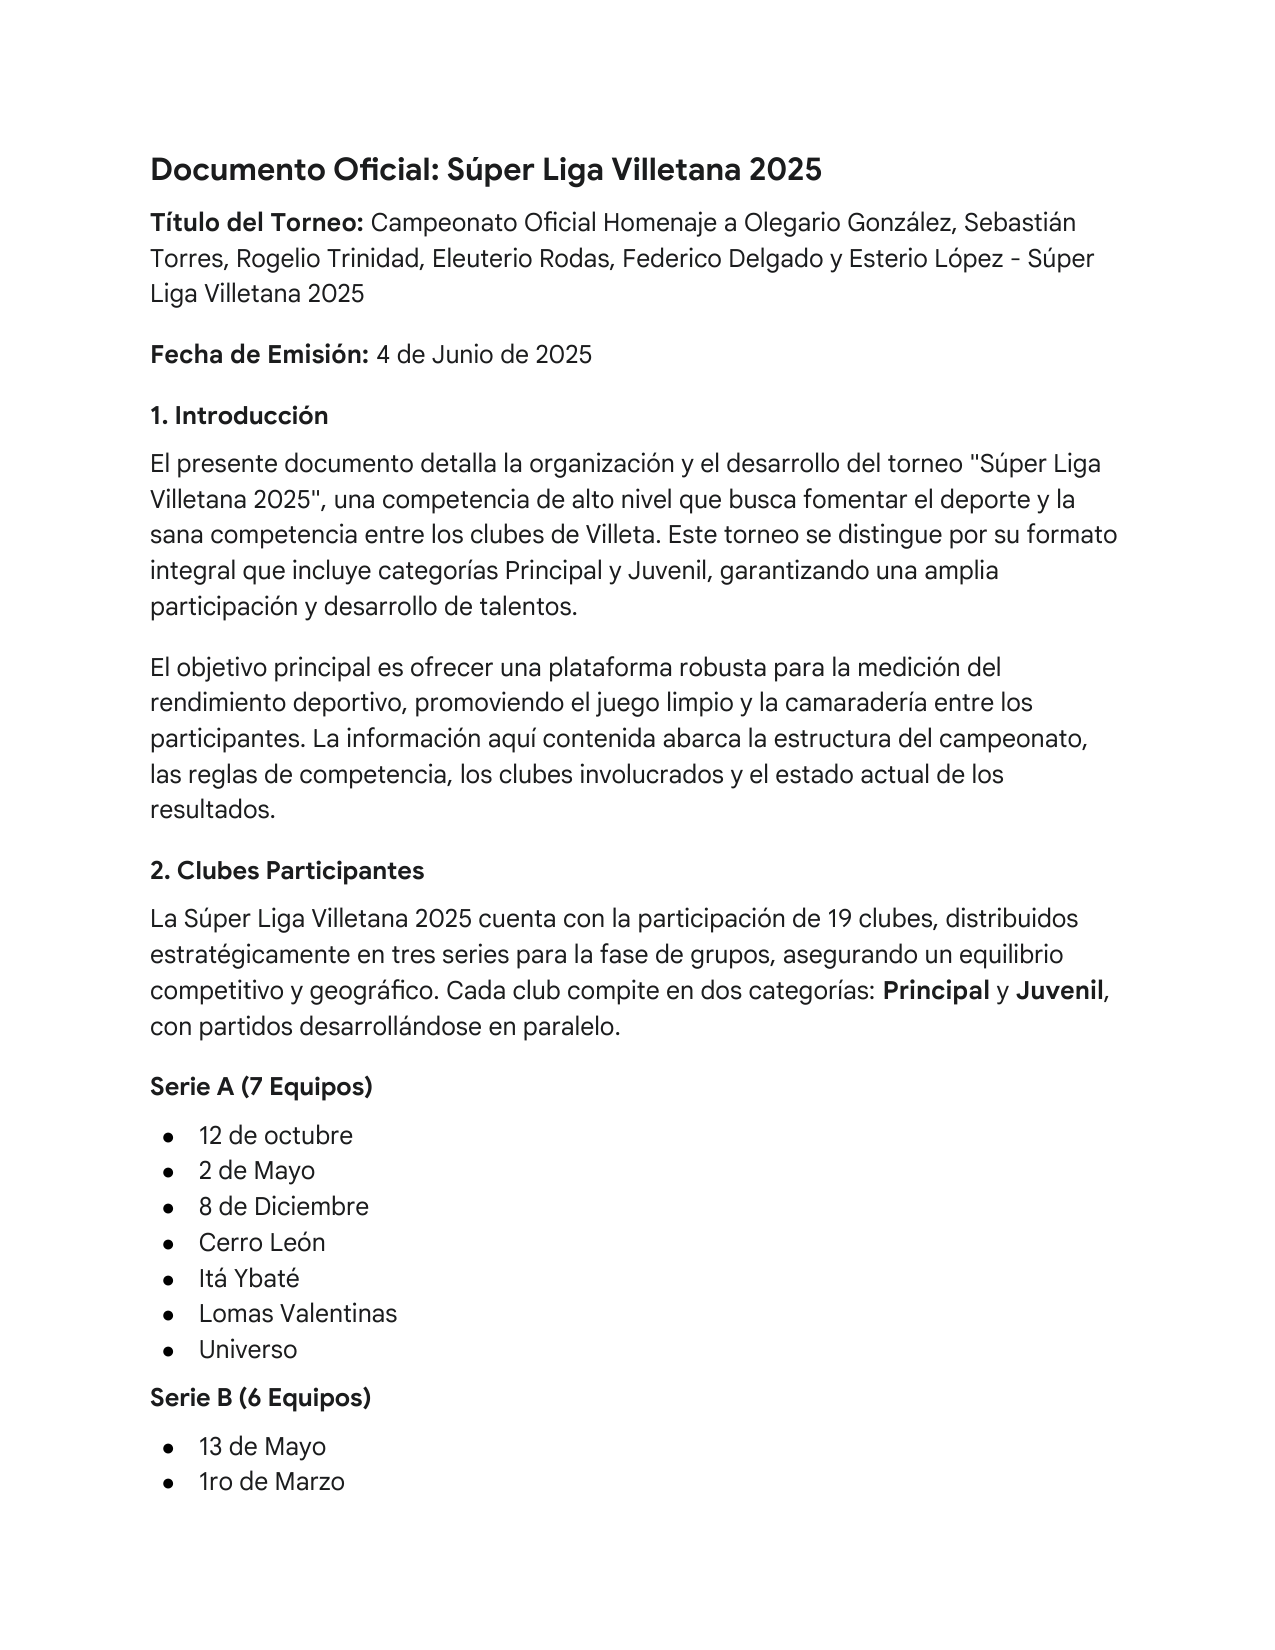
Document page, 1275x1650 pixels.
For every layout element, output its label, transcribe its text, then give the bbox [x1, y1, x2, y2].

subtitle 1. Introducción [150, 400, 1125, 431]
list 1ro de Marzo [161, 1466, 1125, 1498]
list 2 de Mayo [161, 1156, 1125, 1187]
list Lomas Valentinas [161, 1298, 1125, 1330]
text El presente documento detalla la organización y el desarrollo del torneo "Súper Liga Villetana 2025", una competencia de alto nivel que busca fomentar el deporte y la sana competencia entre los clubes de Villeta. Este torneo se distingue por su formato integral que incluye categorías Principal y Juvenil, garantizando una amplia participación y desarrollo de talentos. [150, 448, 1125, 622]
text Título del Torneo: Campeonato Oficial Homenaje a Olegario González, Sebastián Torres, Rogelio Trinidad, Eleuterio Rodas, Federico Delgado y Esterio López - Súper Liga Villetana 2025 [150, 207, 1125, 310]
list 13 de Mayo [161, 1431, 1125, 1462]
subtitle Documento Oficial: Súper Liga Villetana 2025 [150, 150, 1125, 189]
list 12 de octubre [161, 1120, 1125, 1151]
text Fecha de Emisión: 4 de Junio de 2025 [150, 339, 1125, 371]
list Universo [161, 1334, 1125, 1366]
subtitle Serie B (6 Equipos) [150, 1382, 1125, 1414]
text El objetivo principal es ofrecer una plataforma robusta para la medición del rendimiento deportivo, promoviendo el juego limpio y la camaradería entre los participantes. La información aquí contenida abarca la estructura del campeonato, las reglas de competencia, los clubes involucrados y el estado actual de los resultados. [150, 652, 1125, 826]
text La Súper Liga Villetana 2025 cuenta con la participación de 19 clubes, distribuidos estratégicamente en tres series para la fase de grupos, asegurando un equilibrio competitivo y geográfico. Cada club compite en dos categorías: Principal y Juvenil, con partidos desarrollándose en paralelo. [150, 904, 1125, 1042]
list Itá Ybaté [161, 1263, 1125, 1294]
list 8 de Diciembre [161, 1191, 1125, 1223]
list Cerro León [161, 1227, 1125, 1258]
subtitle 2. Clubes Participantes [150, 856, 1125, 887]
subtitle Serie A (7 Equipos) [150, 1072, 1125, 1103]
